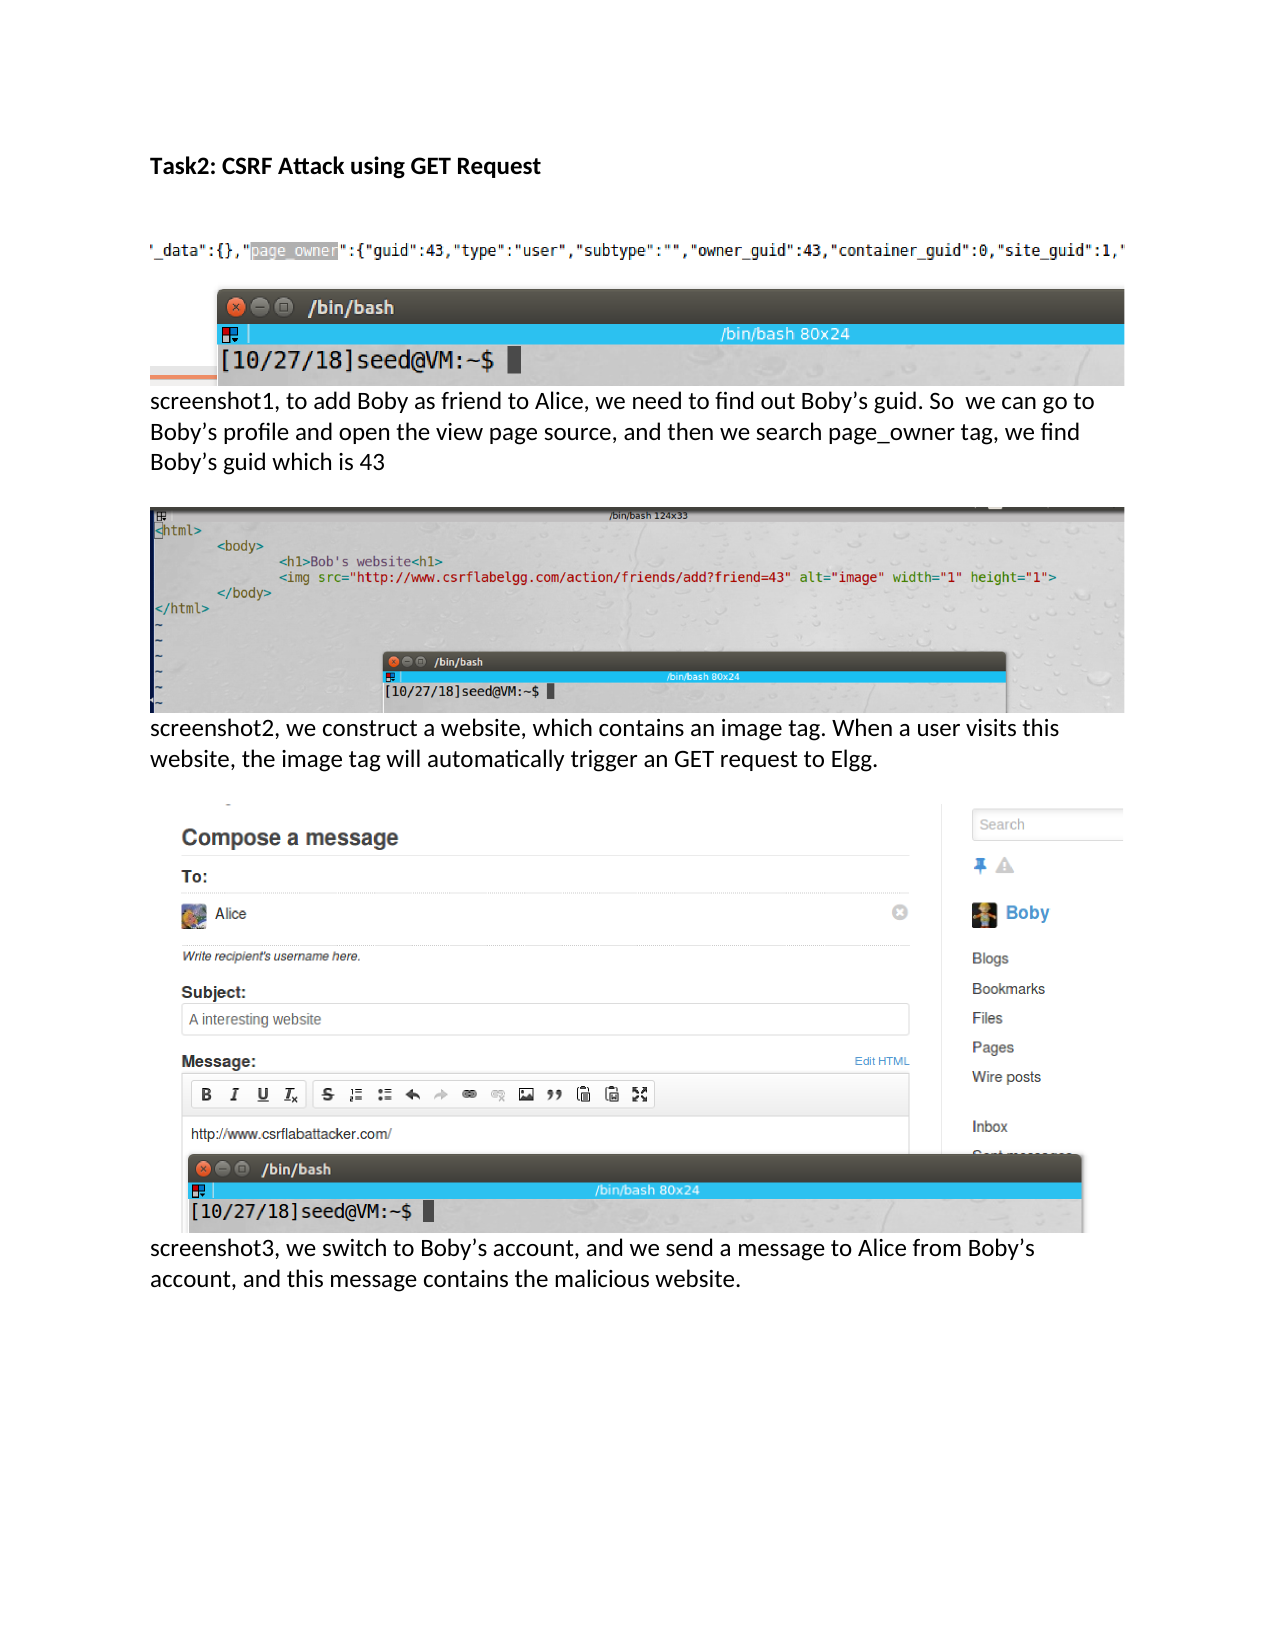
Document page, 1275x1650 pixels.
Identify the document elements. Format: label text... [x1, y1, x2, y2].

text screenshot2, we construct a website, which contains an image tag. When a user visits this website, the image tag will automatically trigger an GET request to Elgg. [150, 713, 1125, 774]
text screenshot1, to add Boby as friend to Alice, we need to find out Boby’s guid. So we can go to Boby’s profile and open the view page source, and then we search page_owner tag, we find Boby’s guid which is 43 [150, 386, 1125, 477]
text Task2: CSRF Attack using GET Request [150, 150, 1125, 181]
picture [150, 507, 1125, 713]
text screenshot3, we switch to Boby’s account, and we send a message to Alice from Boby’s account, and this message contains the malicious website. [150, 1232, 1125, 1293]
picture [150, 211, 1125, 386]
picture [150, 804, 1124, 1233]
